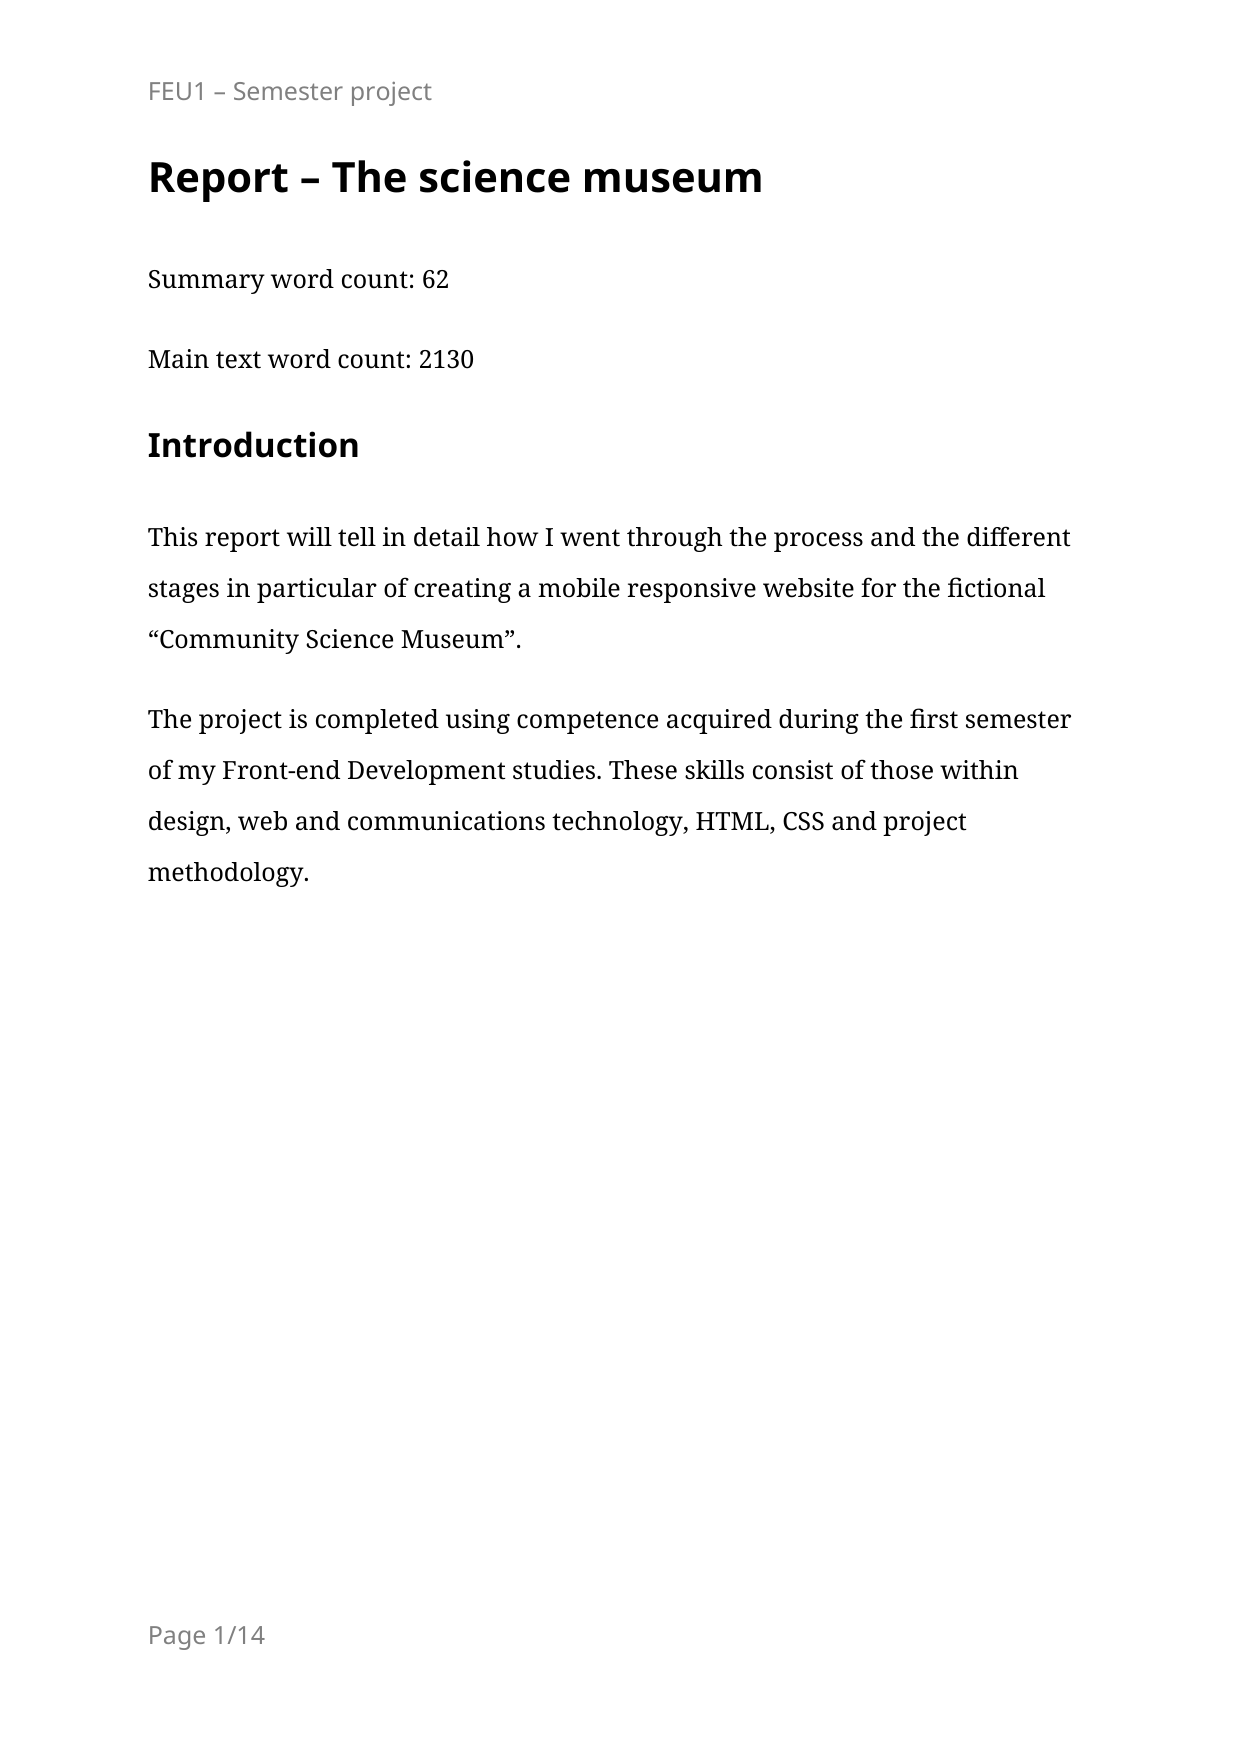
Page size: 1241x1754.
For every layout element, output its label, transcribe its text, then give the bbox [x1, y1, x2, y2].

text Summary word count: 62 [148, 262, 1093, 296]
text Report – The science museum [148, 148, 1093, 204]
text This report will tell in detail how I went through the process and the different stages in particular of creating a mobile responsive website for the fictional “Community Science Museum”. [148, 519, 1093, 656]
text The project is completed using competence acquired during the first semester of my Front-end Development studies. These skills consist of those within design, web and communications technology, HTML, CSS and project methodology. [148, 702, 1093, 889]
text Introduction [148, 422, 1093, 468]
text Main text word count: 2130 [148, 342, 1093, 376]
